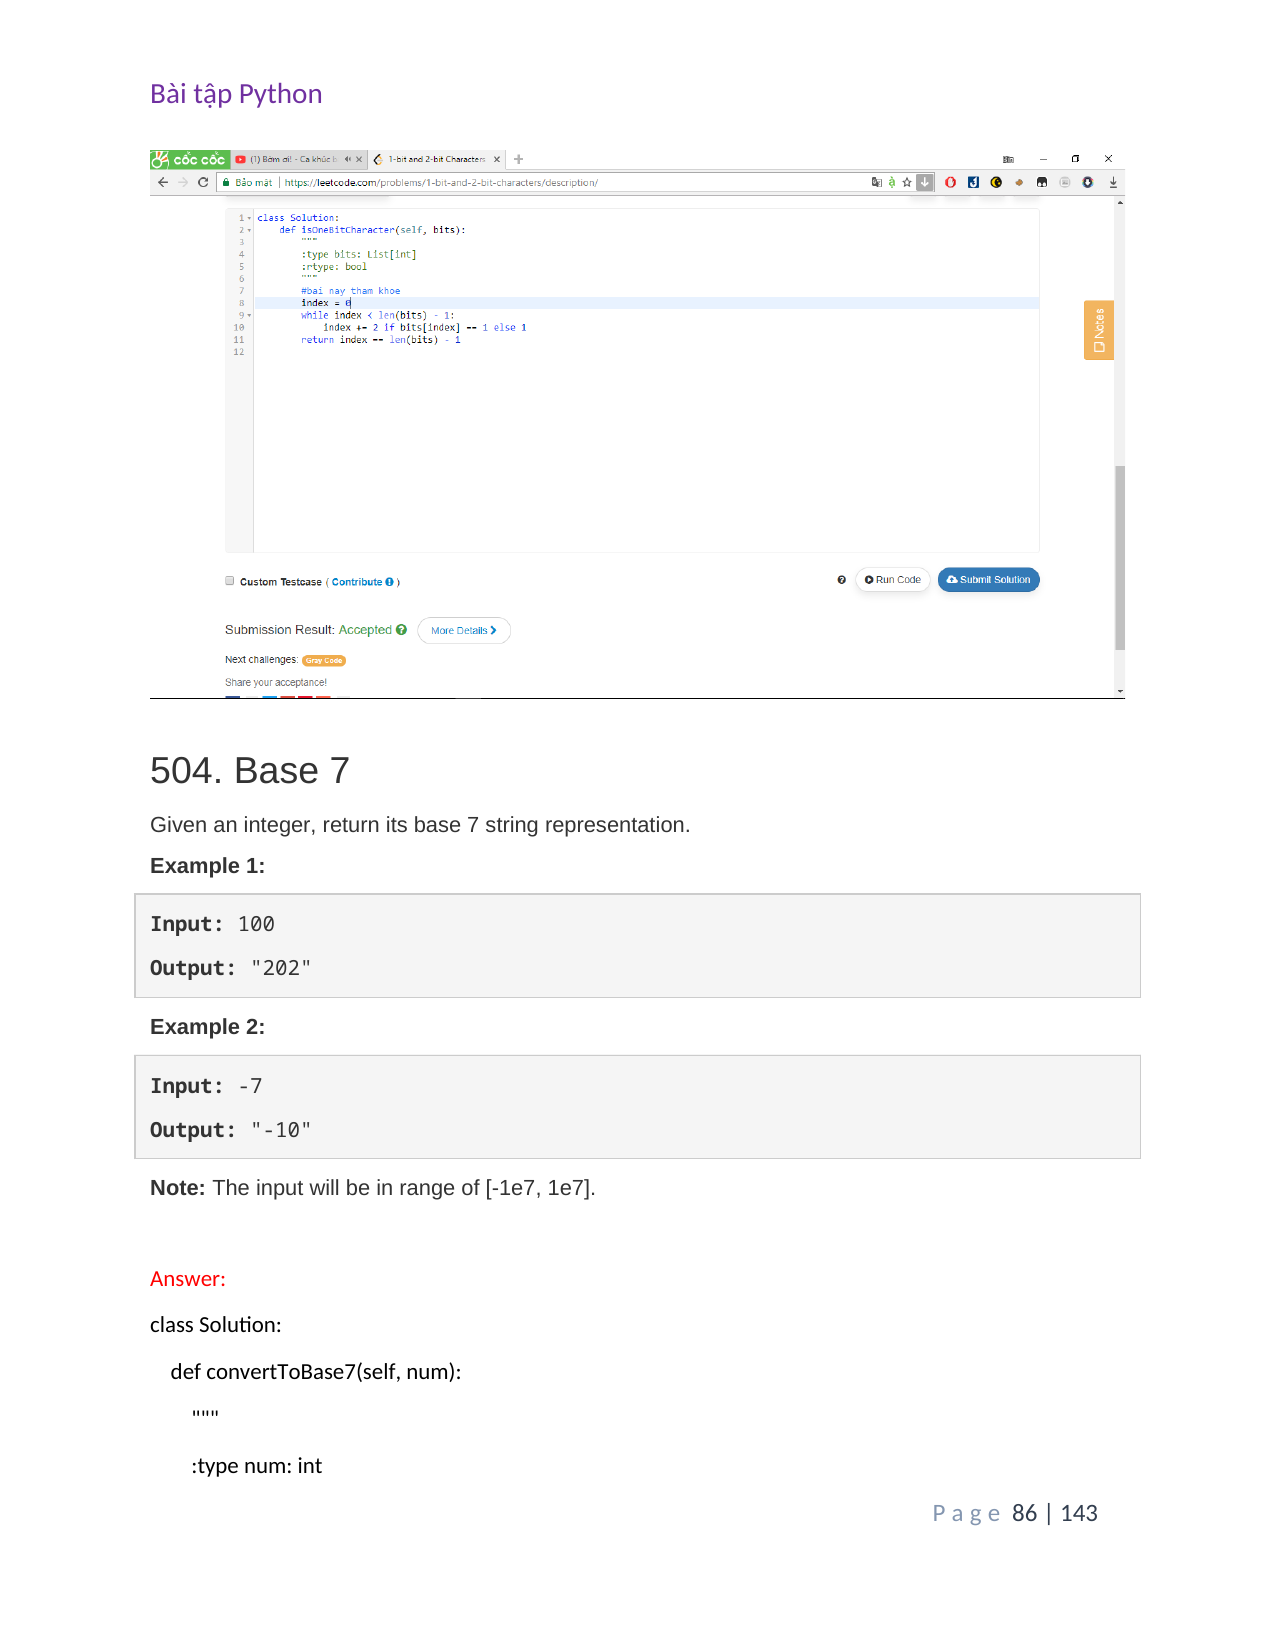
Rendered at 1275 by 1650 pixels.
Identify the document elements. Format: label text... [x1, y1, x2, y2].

text Given an integer, return its base 7 string representation. [150, 812, 1125, 837]
text Output: "202" [136, 937, 1140, 997]
text Answer: [150, 1264, 1125, 1292]
picture [150, 150, 1125, 699]
text :type num: int [150, 1451, 1125, 1479]
text class Solution: [150, 1311, 1125, 1339]
text Note: The input will be in range of [-1e7, 1e7]. [150, 1175, 1125, 1200]
text Example 2: [150, 1014, 1125, 1039]
text Input: 100 [136, 895, 1140, 937]
text def convertToBase7(self, num): [150, 1357, 1125, 1386]
text Input: -7 [136, 1056, 1140, 1099]
text Output: "-10" [136, 1099, 1140, 1158]
text 504. Base 7 [150, 717, 1125, 792]
text """ [150, 1404, 1125, 1432]
text Example 1: [150, 852, 1125, 878]
